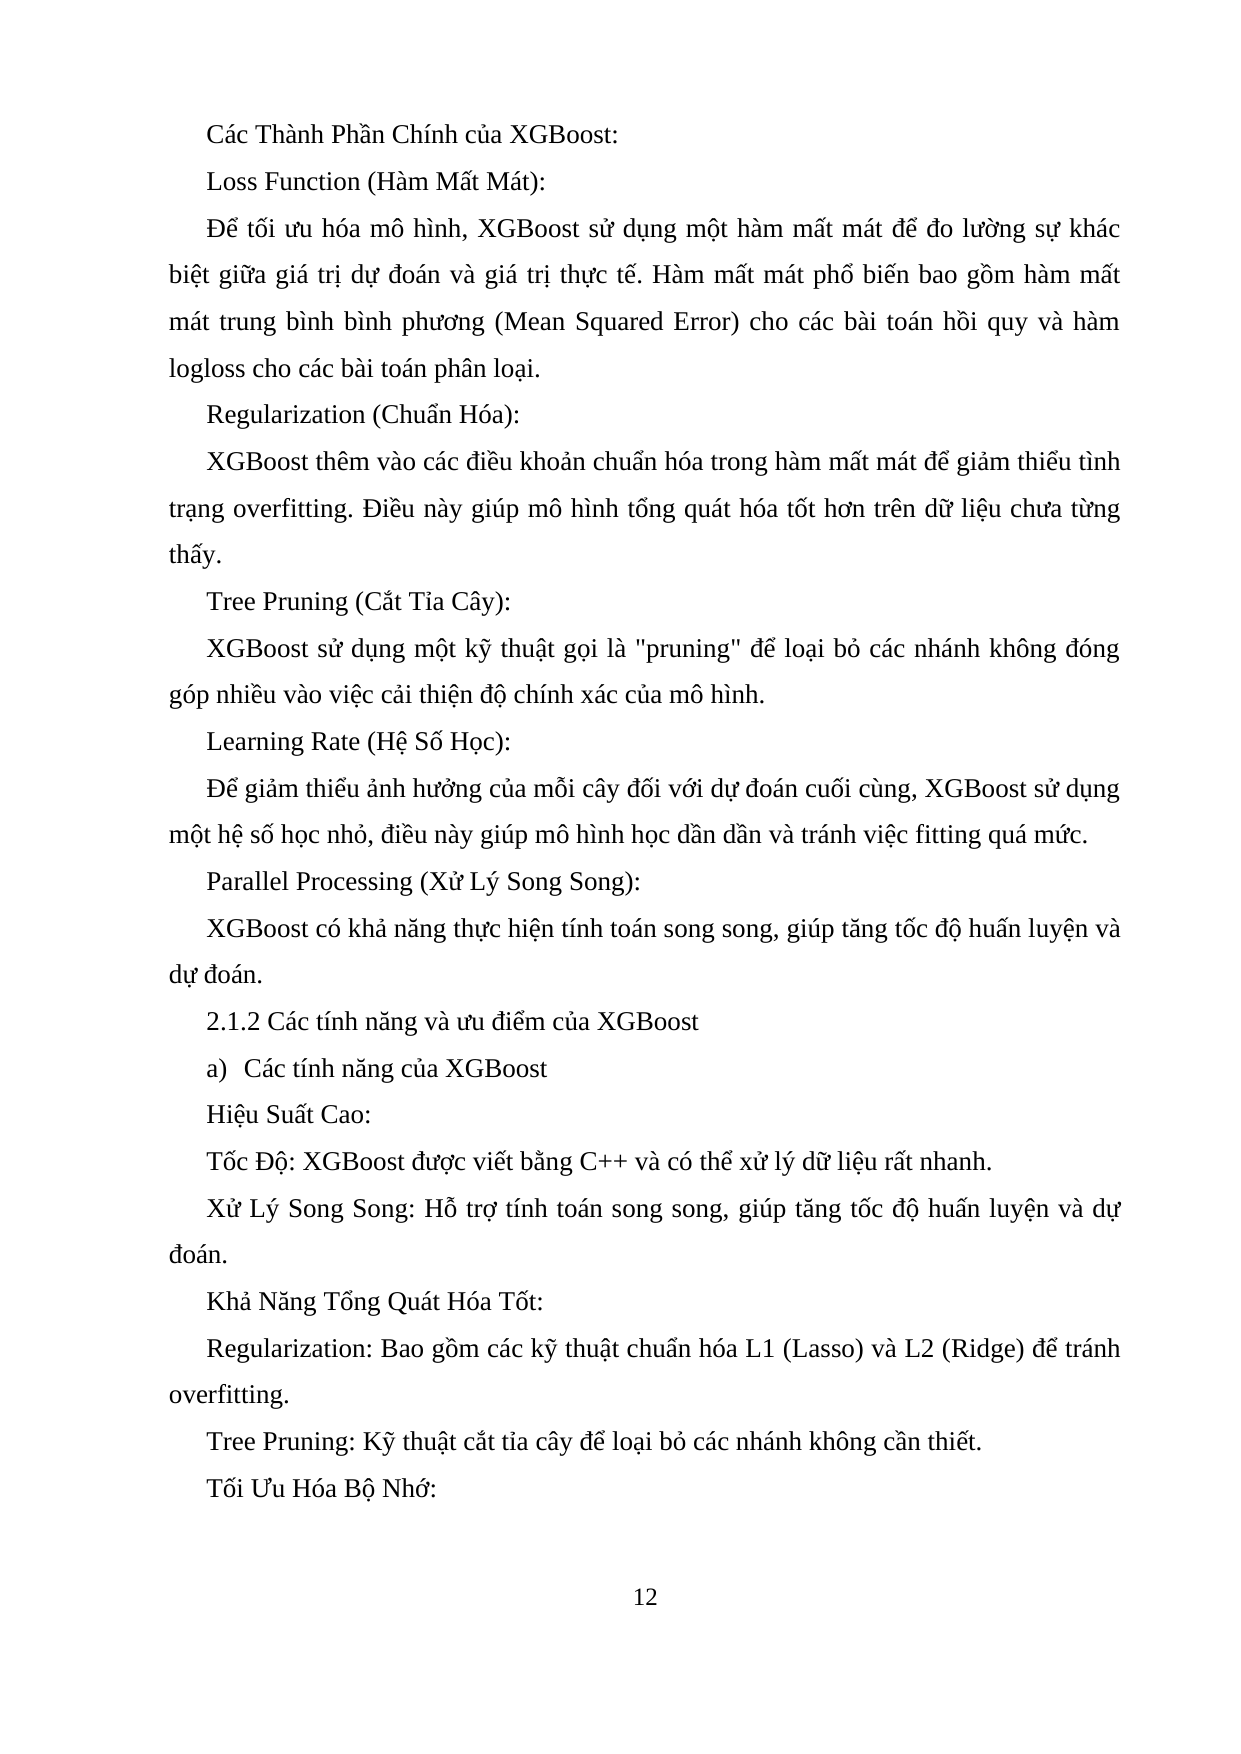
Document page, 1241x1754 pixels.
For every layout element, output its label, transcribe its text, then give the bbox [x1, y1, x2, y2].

list Xử Lý Song Song: Hỗ trợ tính toán song song, giúp tăng tốc độ huấn luyện và dự đoán. [169, 1192, 1122, 1270]
list Các tính năng của XGBoost [169, 1052, 1122, 1083]
list Loss Function (Hàm Mất Mát): [169, 165, 1122, 196]
list Tree Pruning: Kỹ thuật cắt tỉa cây để loại bỏ các nhánh không cần thiết. [169, 1425, 1122, 1456]
list Learning Rate (Hệ Số Học): [169, 725, 1122, 756]
list XGBoost sử dụng một kỹ thuật gọi là "pruning" để loại bỏ các nhánh không đóng góp nhiều vào việc cải thiện độ chính xác của mô hình. [169, 632, 1122, 710]
list Tối Ưu Hóa Bộ Nhớ: [169, 1472, 1122, 1503]
list Khả Năng Tổng Quát Hóa Tốt: [169, 1285, 1122, 1316]
list Để giảm thiểu ảnh hưởng của mỗi cây đối với dự đoán cuối cùng, XGBoost sử dụng một hệ số học nhỏ, điều này giúp mô hình học dần dần và tránh việc fitting quá mức. [169, 772, 1122, 850]
list Parallel Processing (Xử Lý Song Song): [169, 865, 1122, 896]
list XGBoost thêm vào các điều khoản chuẩn hóa trong hàm mất mát để giảm thiểu tình trạng overfitting. Điều này giúp mô hình tổng quát hóa tốt hơn trên dữ liệu chưa từng thấy. [169, 445, 1122, 570]
list Tốc Độ: XGBoost được viết bằng C++ và có thể xử lý dữ liệu rất nhanh. [169, 1145, 1122, 1176]
list Regularization: Bao gồm các kỹ thuật chuẩn hóa L1 (Lasso) và L2 (Ridge) để tránh overfitting. [169, 1332, 1122, 1410]
list Hiệu Suất Cao: [169, 1098, 1122, 1130]
list Để tối ưu hóa mô hình, XGBoost sử dụng một hàm mất mát để đo lường sự khác biệt giữa giá trị dự đoán và giá trị thực tế. Hàm mất mát phổ biến bao gồm hàm mất mát trung bình bình phương (Mean Squared Error) cho các bài toán hồi quy và hàm logloss cho các bài toán phân loại. [169, 212, 1122, 383]
list 2.1.2 Các tính năng và ưu điểm của XGBoost [169, 1005, 1122, 1036]
list Tree Pruning (Cắt Tỉa Cây): [169, 585, 1122, 616]
list XGBoost có khả năng thực hiện tính toán song song, giúp tăng tốc độ huấn luyện và dự đoán. [169, 912, 1122, 990]
list Regularization (Chuẩn Hóa): [169, 398, 1122, 430]
list Các Thành Phần Chính của XGBoost: [169, 118, 1122, 150]
